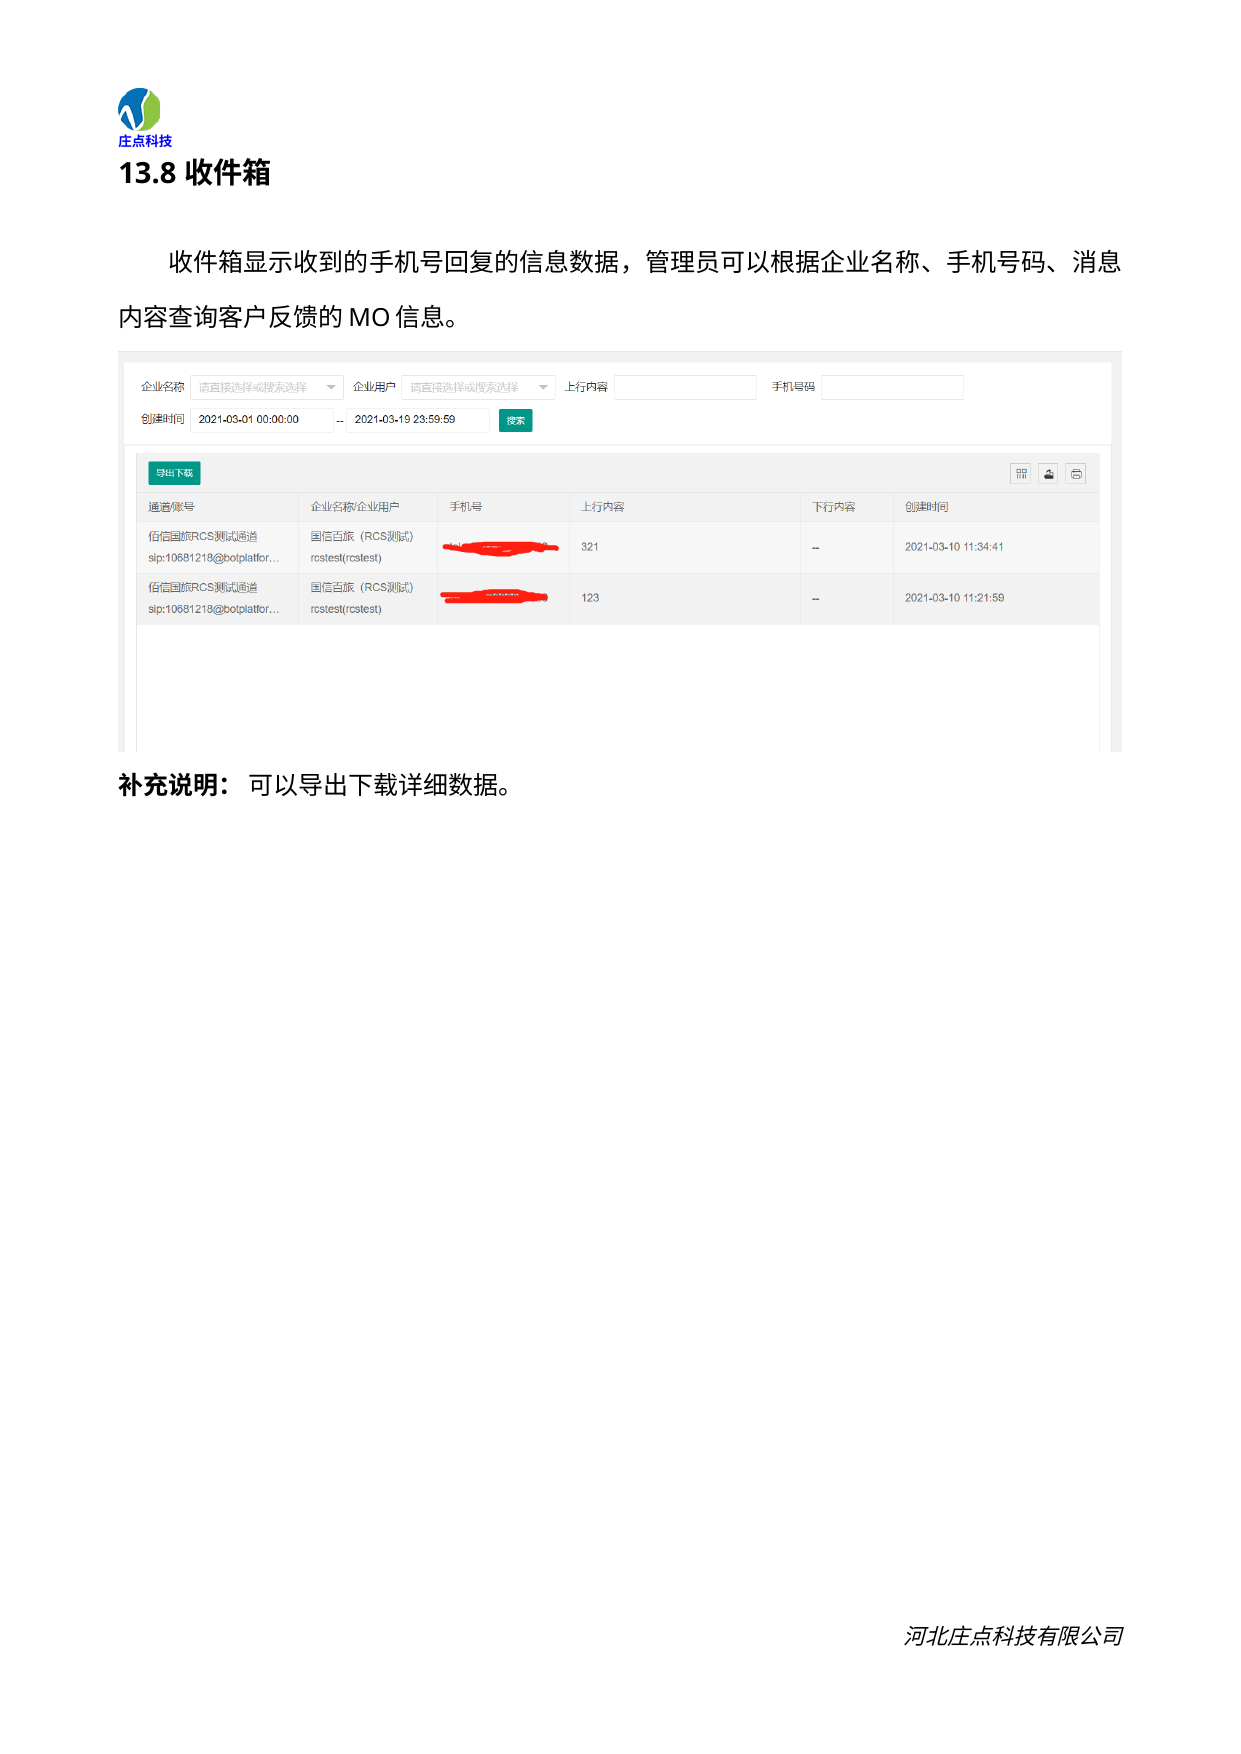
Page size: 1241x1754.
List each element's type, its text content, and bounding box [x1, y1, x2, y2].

picture [118, 351, 1123, 752]
picture [118, 88, 161, 131]
subtitle 13.8 收件箱 [118, 150, 1122, 192]
text 补充说明： 可以导出下载详细数据。 [118, 765, 1122, 801]
text 收件箱显示收到的手机号回复的信息数据，管理员可以根据企业名称、手机号码、消息内容查询客户反馈的MO信息。 [118, 243, 1122, 333]
